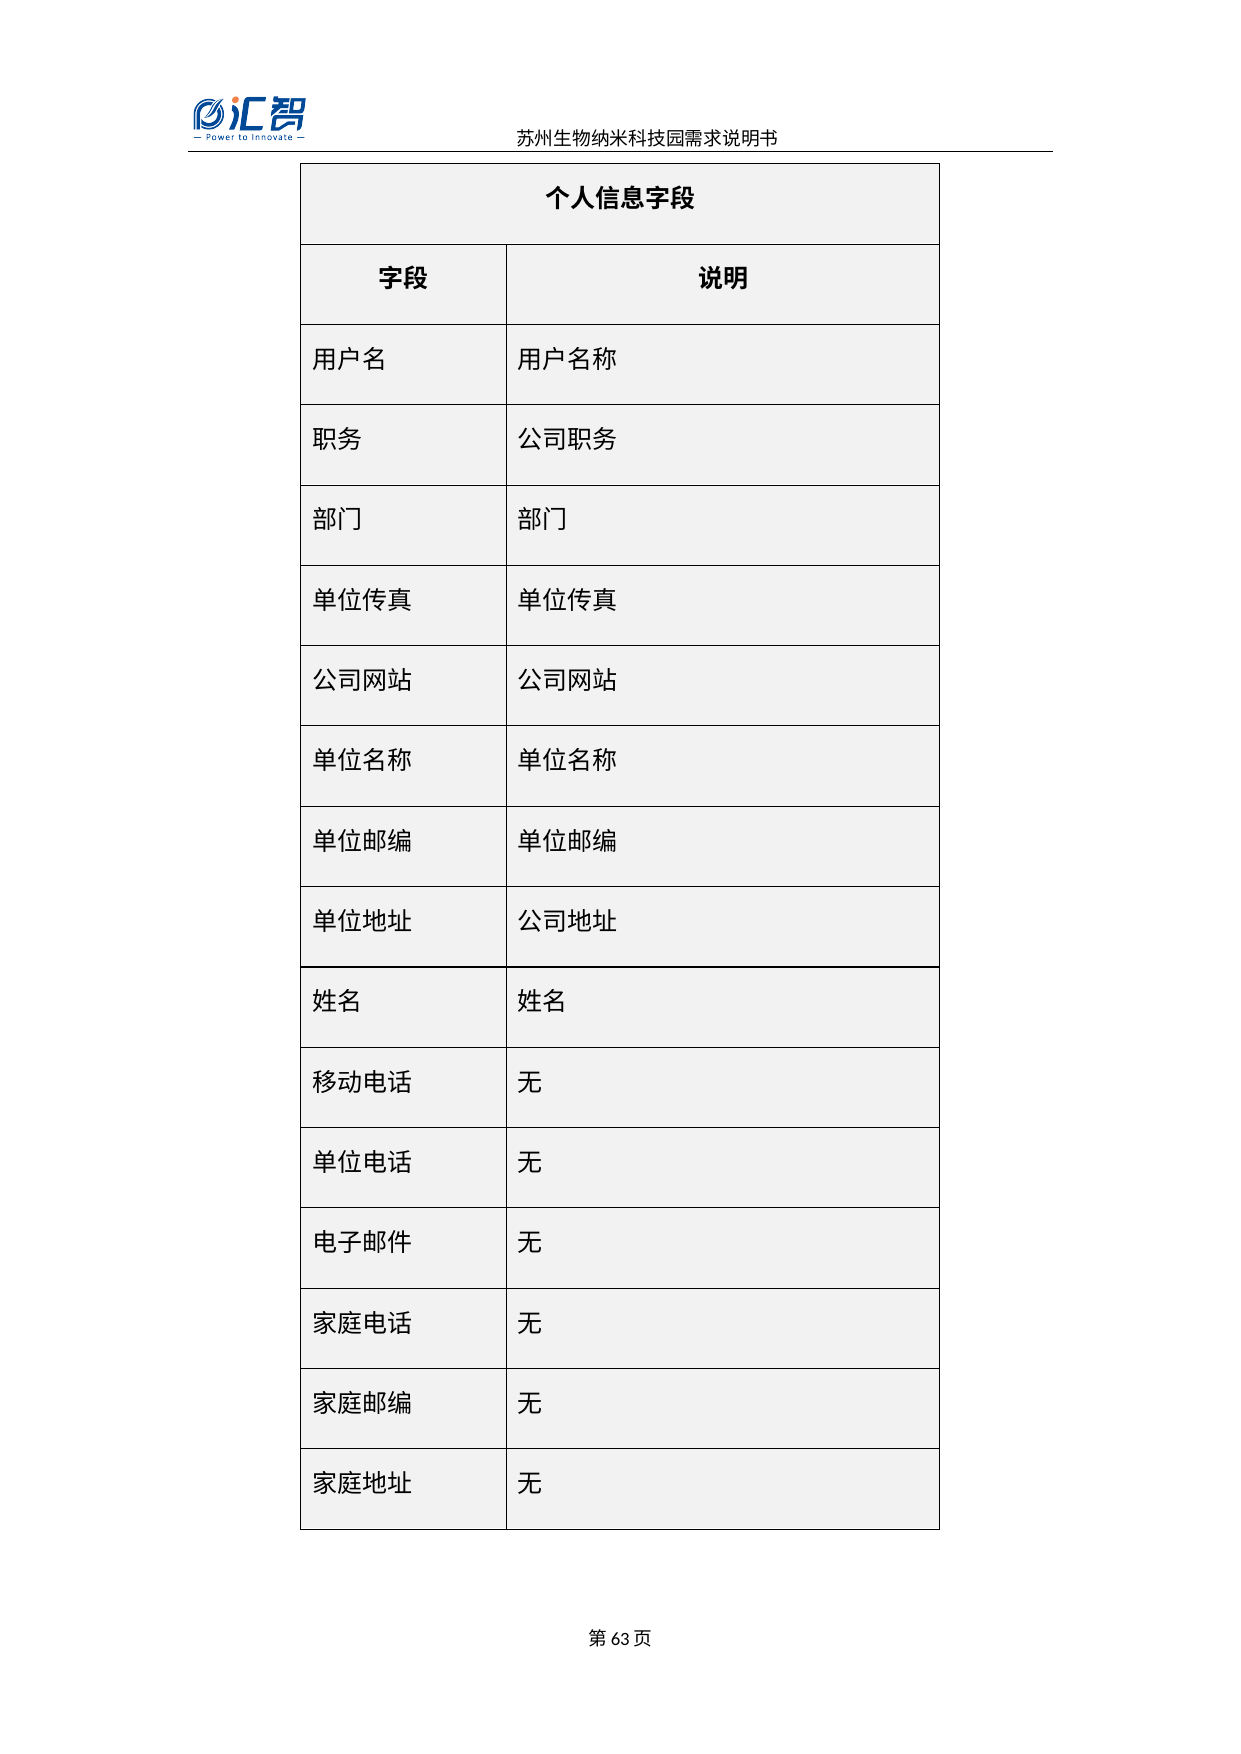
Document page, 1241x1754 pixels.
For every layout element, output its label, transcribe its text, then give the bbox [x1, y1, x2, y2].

table_cell 用户名 [301, 325, 506, 404]
table_cell 公司网站 [507, 646, 939, 725]
table_cell 家庭地址 [301, 1449, 506, 1528]
table_cell 职务 [301, 405, 506, 484]
table_cell 无 [507, 1449, 939, 1528]
table_cell 单位地址 [301, 887, 506, 966]
table_cell 部门 [301, 486, 506, 565]
table_cell 姓名 [507, 968, 939, 1047]
table_cell 单位名称 [301, 726, 506, 806]
table_cell 无 [507, 1369, 939, 1448]
table_cell 无 [507, 1208, 939, 1288]
table_cell 说明 [507, 245, 939, 324]
table_cell 无 [507, 1128, 939, 1207]
table_header 个人信息字段 [301, 164, 939, 243]
table_cell 电子邮件 [301, 1208, 506, 1288]
table_cell 公司网站 [301, 646, 506, 725]
table_cell 单位传真 [507, 566, 939, 645]
table_cell 无 [507, 1289, 939, 1368]
table_cell 移动电话 [301, 1048, 506, 1127]
table_cell 字段 [301, 245, 506, 324]
table_cell 家庭邮编 [301, 1369, 506, 1448]
table_cell 公司职务 [507, 405, 939, 484]
picture [187, 88, 313, 146]
table_cell 单位邮编 [507, 807, 939, 886]
table_cell 用户名称 [507, 325, 939, 404]
table_cell 单位电话 [301, 1128, 506, 1207]
table_cell 家庭电话 [301, 1289, 506, 1368]
table_cell 单位传真 [301, 566, 506, 645]
table_cell 无 [507, 1048, 939, 1127]
table_cell 公司地址 [507, 887, 939, 966]
table_cell 单位邮编 [301, 807, 506, 886]
table_cell 单位名称 [507, 726, 939, 806]
table_cell 姓名 [301, 968, 506, 1047]
table_cell 部门 [507, 486, 939, 565]
